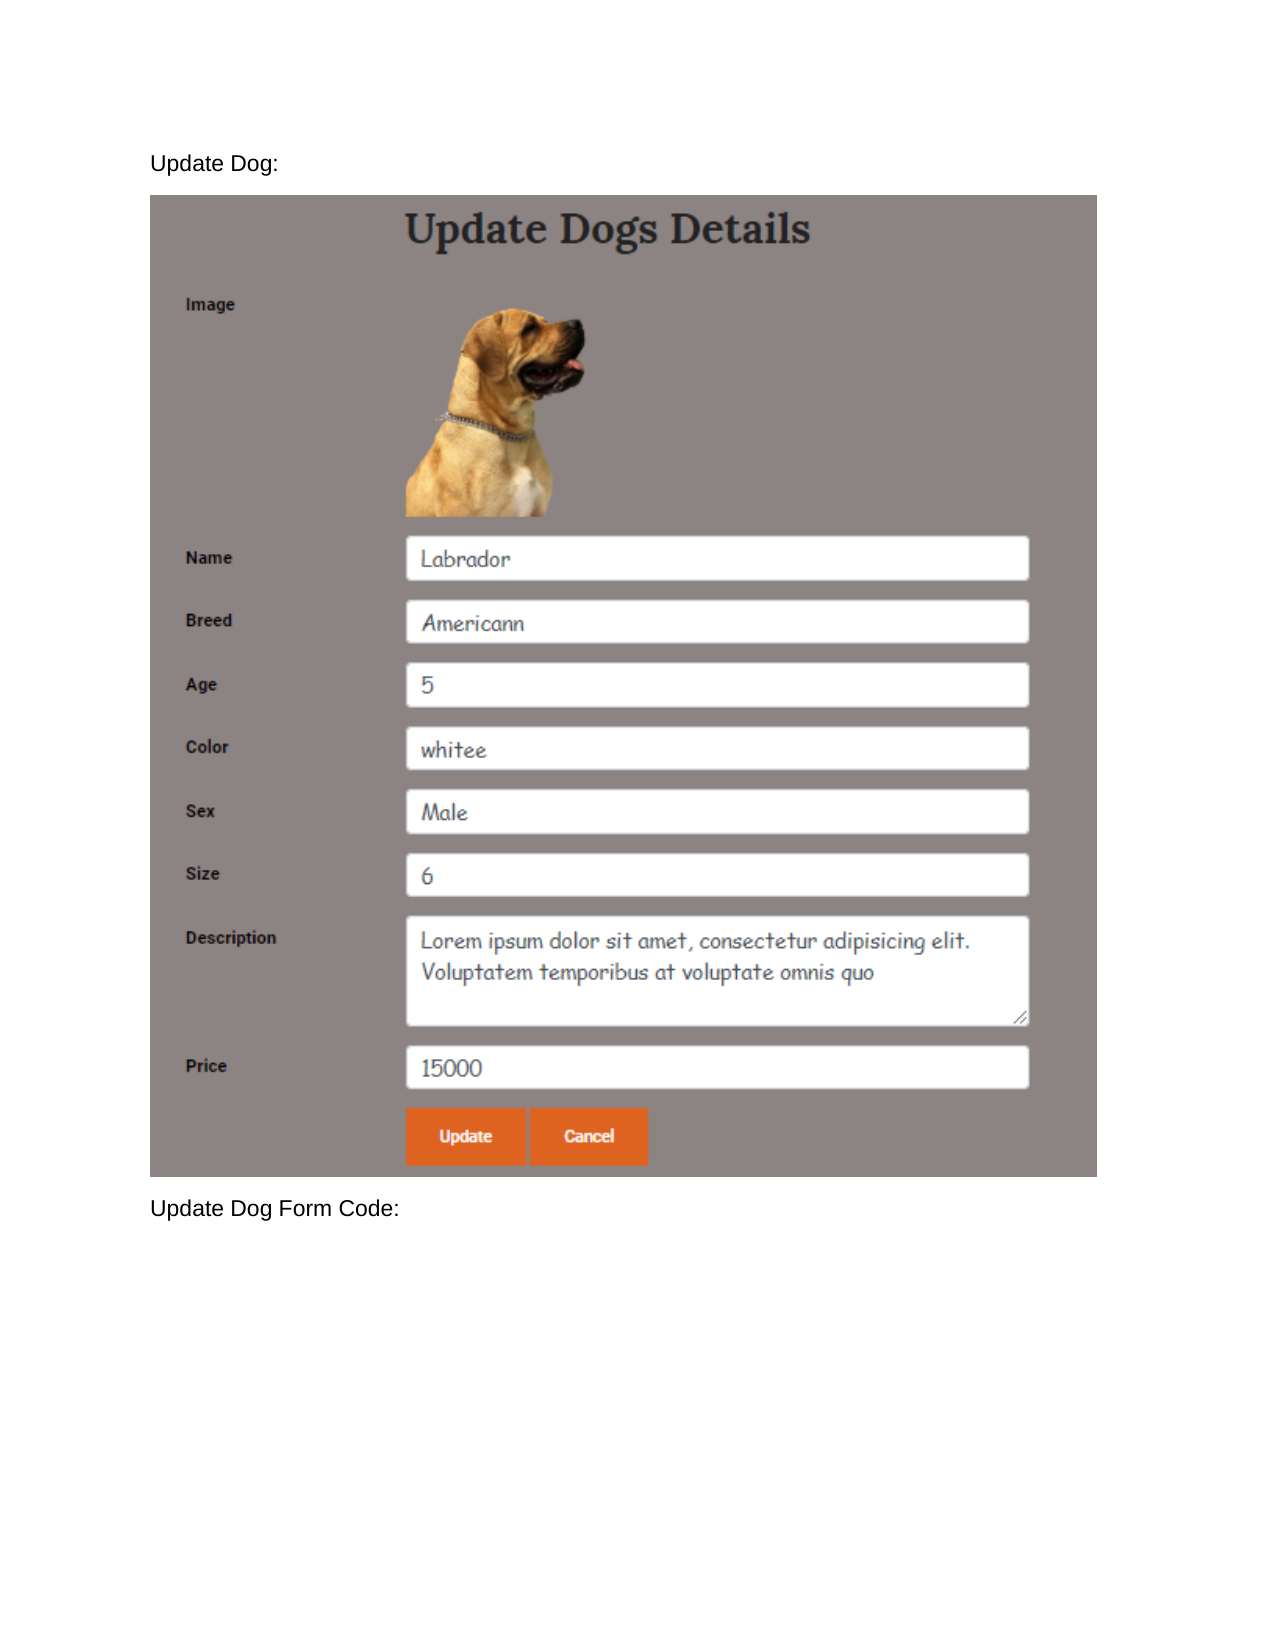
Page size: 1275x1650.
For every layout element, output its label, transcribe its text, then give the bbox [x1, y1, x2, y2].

picture [150, 195, 1097, 1177]
text Update Dog Form Code: [150, 1195, 1125, 1221]
text Update Dog: [150, 150, 1125, 176]
